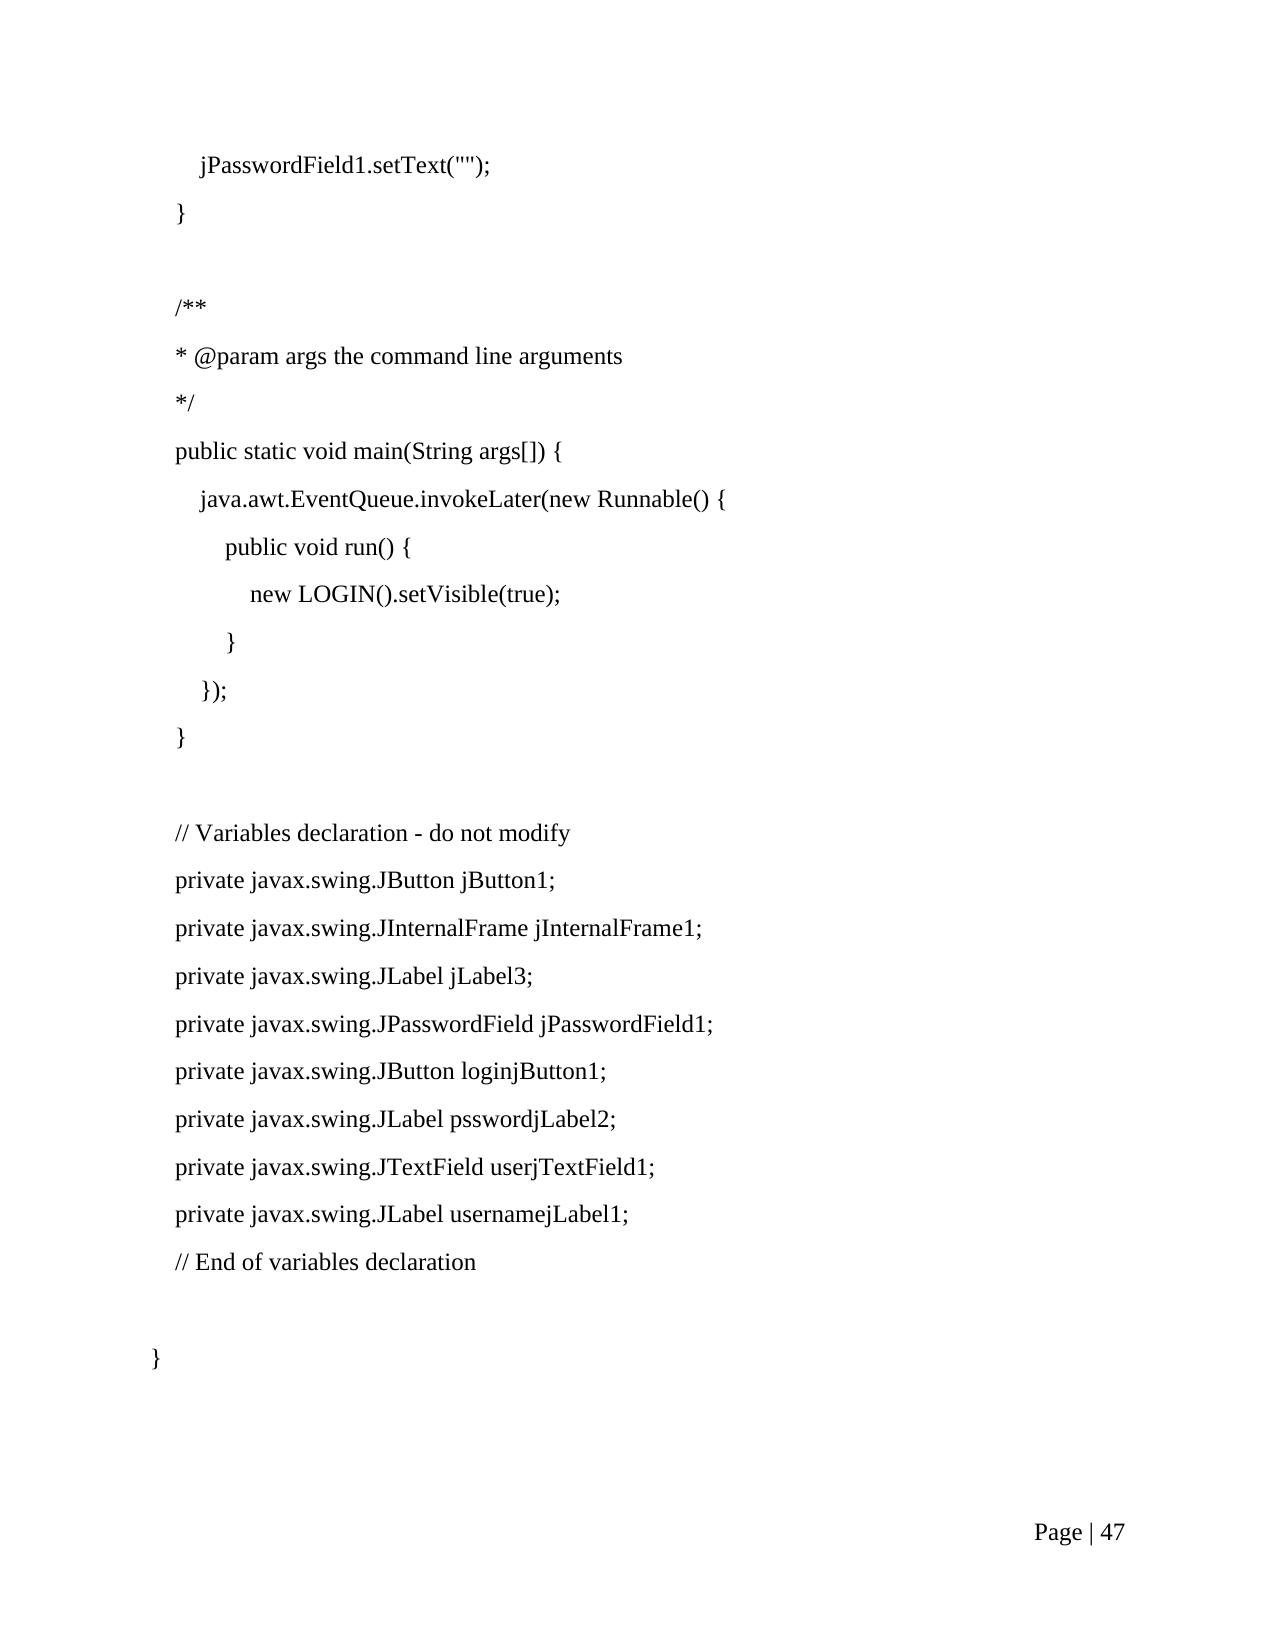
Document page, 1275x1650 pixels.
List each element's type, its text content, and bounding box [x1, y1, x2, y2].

text private javax.swing.JTextField userjTextField1; [150, 1152, 1125, 1181]
text public static void main(String args[]) { [150, 436, 1125, 465]
text } [150, 198, 1125, 226]
text } [150, 1343, 1125, 1371]
text private javax.swing.JPasswordField jPasswordField1; [150, 1009, 1125, 1037]
text // Variables declaration - do not modify [150, 818, 1125, 847]
text }); [150, 675, 1125, 703]
text /** [150, 293, 1125, 322]
text */ [150, 388, 1125, 417]
text private javax.swing.JButton jButton1; [150, 866, 1125, 894]
text jPasswordField1.setText(""); [150, 150, 1125, 179]
text private javax.swing.JLabel psswordjLabel2; [150, 1104, 1125, 1133]
text java.awt.EventQueue.invokeLater(new Runnable() { [150, 484, 1125, 513]
text * @param args the command line arguments [150, 341, 1125, 369]
text new LOGIN().setVisible(true); [150, 579, 1125, 608]
text private javax.swing.JLabel jLabel3; [150, 961, 1125, 990]
text private javax.swing.JLabel usernamejLabel1; [150, 1199, 1125, 1228]
text private javax.swing.JButton loginjButton1; [150, 1056, 1125, 1085]
text private javax.swing.JInternalFrame jInternalFrame1; [150, 913, 1125, 942]
text } [150, 722, 1125, 751]
text // End of variables declaration [150, 1247, 1125, 1276]
text } [150, 627, 1125, 656]
text public void run() { [150, 532, 1125, 560]
